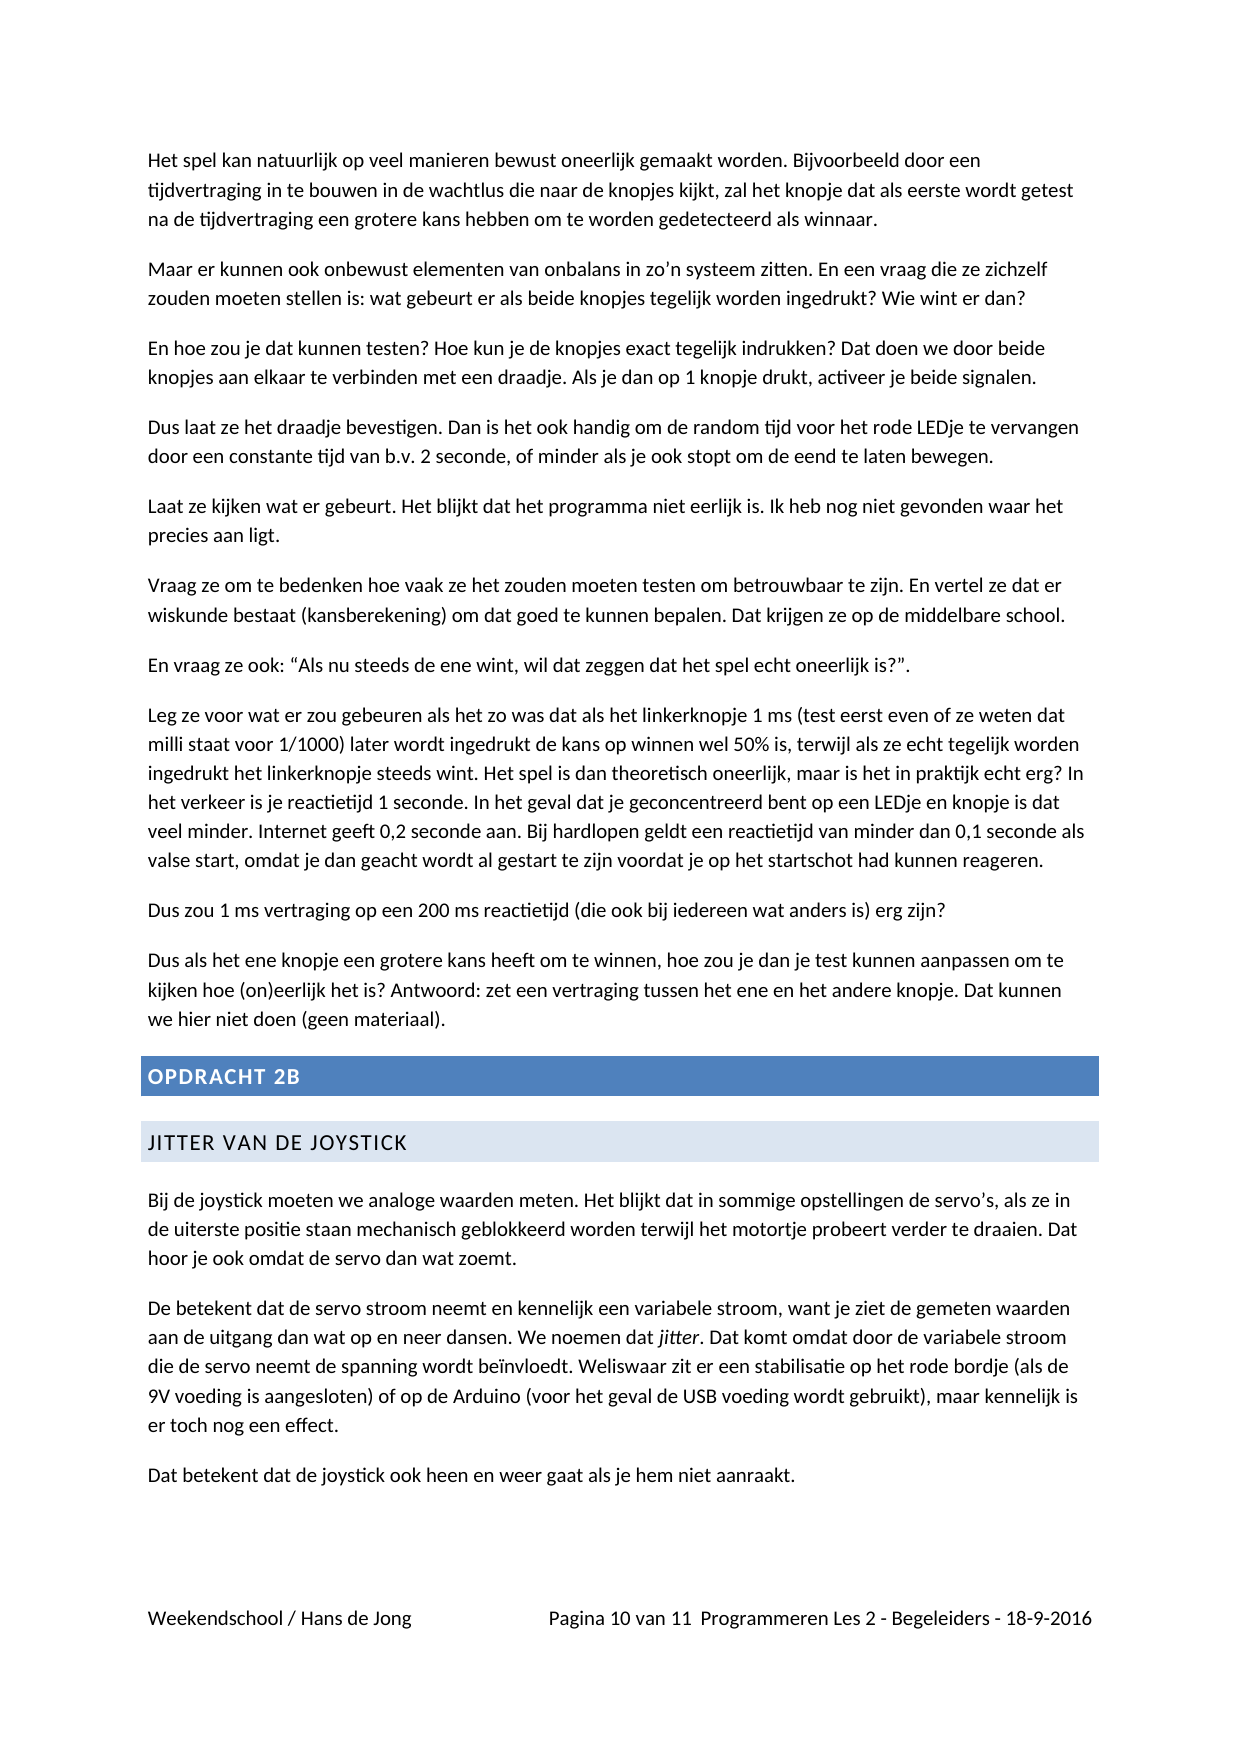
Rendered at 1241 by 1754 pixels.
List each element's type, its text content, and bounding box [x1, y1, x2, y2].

text Vraag ze om te bedenken hoe vaak ze het zouden moeten testen om betrouwbaar te zijn. En vertel ze dat er wiskunde bestaat (kansberekening) om dat goed te kunnen bepalen. Dat krijgen ze op de middelbare school. [148, 573, 1093, 627]
text Het spel kan natuurlijk op veel manieren bewust oneerlijk gemaakt worden. Bijvoorbeeld door een tijdvertraging in te bouwen in de wachtlus die naar de knopjes kijkt, zal het knopje dat als eerste wordt getest na de tijdvertraging een grotere kans hebben om te worden gedetecteerd als winnaar. [148, 148, 1093, 231]
subtitle Opdracht 2B [148, 1062, 1093, 1090]
text Bij de joystick moeten we analoge waarden meten. Het blijkt dat in sommige opstellingen de servo’s, als ze in de uiterste positie staan mechanisch geblokkeerd worden terwijl het motortje probeert verder te draaien. Dat hoor je ook omdat de servo dan wat zoemt. [148, 1187, 1093, 1271]
subtitle JITTER van de Joystick [148, 1128, 1093, 1156]
text Dus zou 1 ms vertraging op een 200 ms reactietijd (die ook bij iedereen wat anders is) erg zijn? [148, 898, 1093, 923]
text Laat ze kijken wat er gebeurt. Het blijkt dat het programma niet eerlijk is. Ik heb nog niet gevonden waar het precies aan ligt. [148, 493, 1093, 548]
text Dus laat ze het draadje bevestigen. Dan is het ook handig om de random tijd voor het rode LEDje te vervangen door een constante tijd van b.v. 2 seconde, of minder als je ook stopt om de eend te laten bewegen. [148, 414, 1093, 469]
text Dat betekent dat de joystick ook heen en weer gaat als je hem niet aanraakt. [148, 1462, 1093, 1487]
text De betekent dat de servo stroom neemt en kennelijk een variabele stroom, want je ziet de gemeten waarden aan de uitgang dan wat op en neer dansen. We noemen dat jitter. Dat komt omdat door de variabele stroom die de servo neemt de spanning wordt beïnvloedt. Weliswaar zit er een stabilisatie op het rode bordje (als de 9V voeding is aangesloten) of op de Arduino (voor het geval de USB voeding wordt gebruikt), maar kennelijk is er toch nog een effect. [148, 1295, 1093, 1437]
text Leg ze voor wat er zou gebeuren als het zo was dat als het linkerknopje 1 ms (test eerst even of ze weten dat milli staat voor 1/1000) later wordt ingedrukt de kans op winnen wel 50% is, terwijl als ze echt tegelijk worden ingedrukt het linkerknopje steeds wint. Het spel is dan theoretisch oneerlijk, maar is het in praktijk echt erg? In het verkeer is je reactietijd 1 seconde. In het geval dat je geconcentreerd bent op een LEDje en knopje is dat veel minder. Internet geeft 0,2 seconde aan. Bij hardlopen geldt een reactietijd van minder dan 0,1 seconde als valse start, omdat je dan geacht wordt al gestart te zijn voordat je op het startschot had kunnen reageren. [148, 702, 1093, 873]
text Dus als het ene knopje een grotere kans heeft om te winnen, hoe zou je dan je test kunnen aanpassen om te kijken hoe (on)eerlijk het is? Antwoord: zet een vertraging tussen het ene en het andere knopje. Dat kunnen we hier niet doen (geen materiaal). [148, 948, 1093, 1031]
text Maar er kunnen ook onbewust elementen van onbalans in zo’n systeem zitten. En een vraag die ze zichzelf zouden moeten stellen is: wat gebeurt er als beide knopjes tegelijk worden ingedrukt? Wie wint er dan? [148, 256, 1093, 311]
text En hoe zou je dat kunnen testen? Hoe kun je de knopjes exact tegelijk indrukken? Dat doen we door beide knopjes aan elkaar te verbinden met een draadje. Als je dan op 1 knopje drukt, activeer je beide signalen. [148, 335, 1093, 390]
text En vraag ze ook: “Als nu steeds de ene wint, wil dat zeggen dat het spel echt oneerlijk is?”. [148, 652, 1093, 677]
